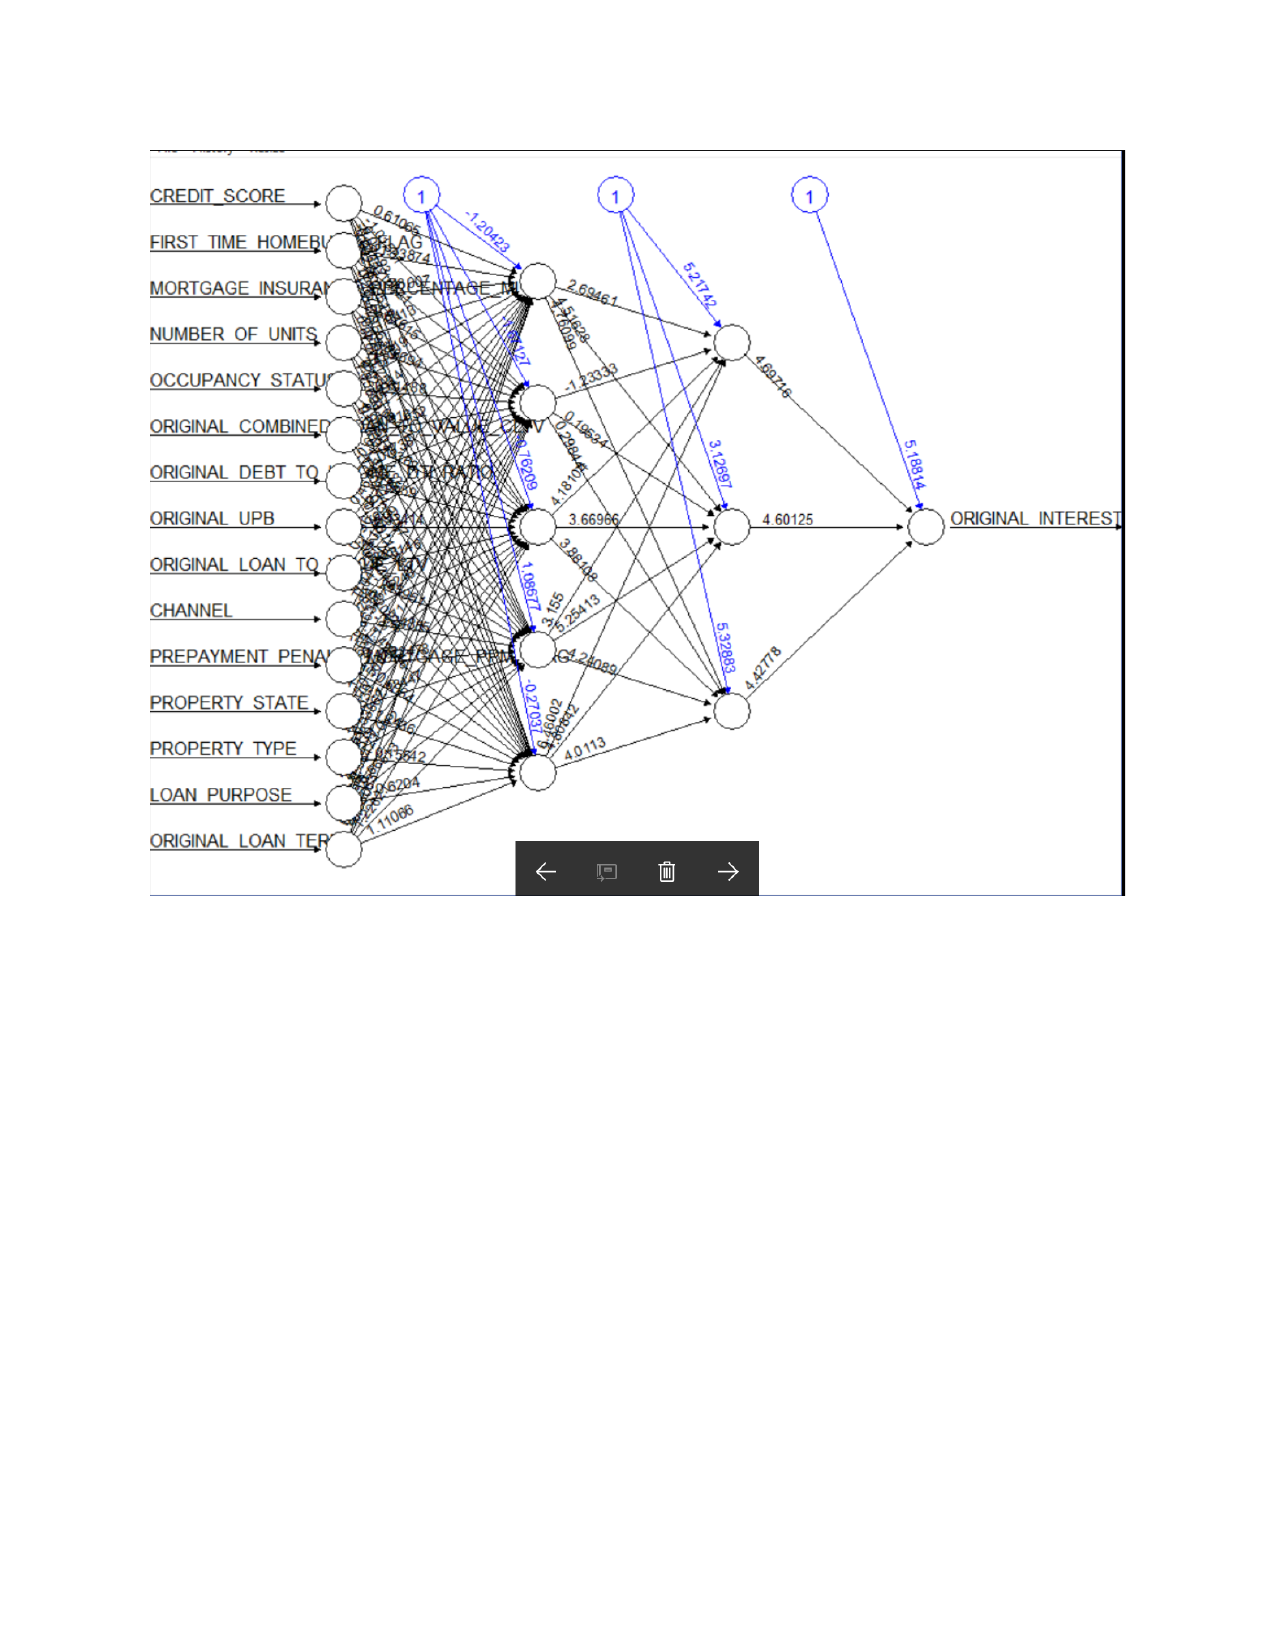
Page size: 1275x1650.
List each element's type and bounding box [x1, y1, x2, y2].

picture [150, 150, 1125, 896]
